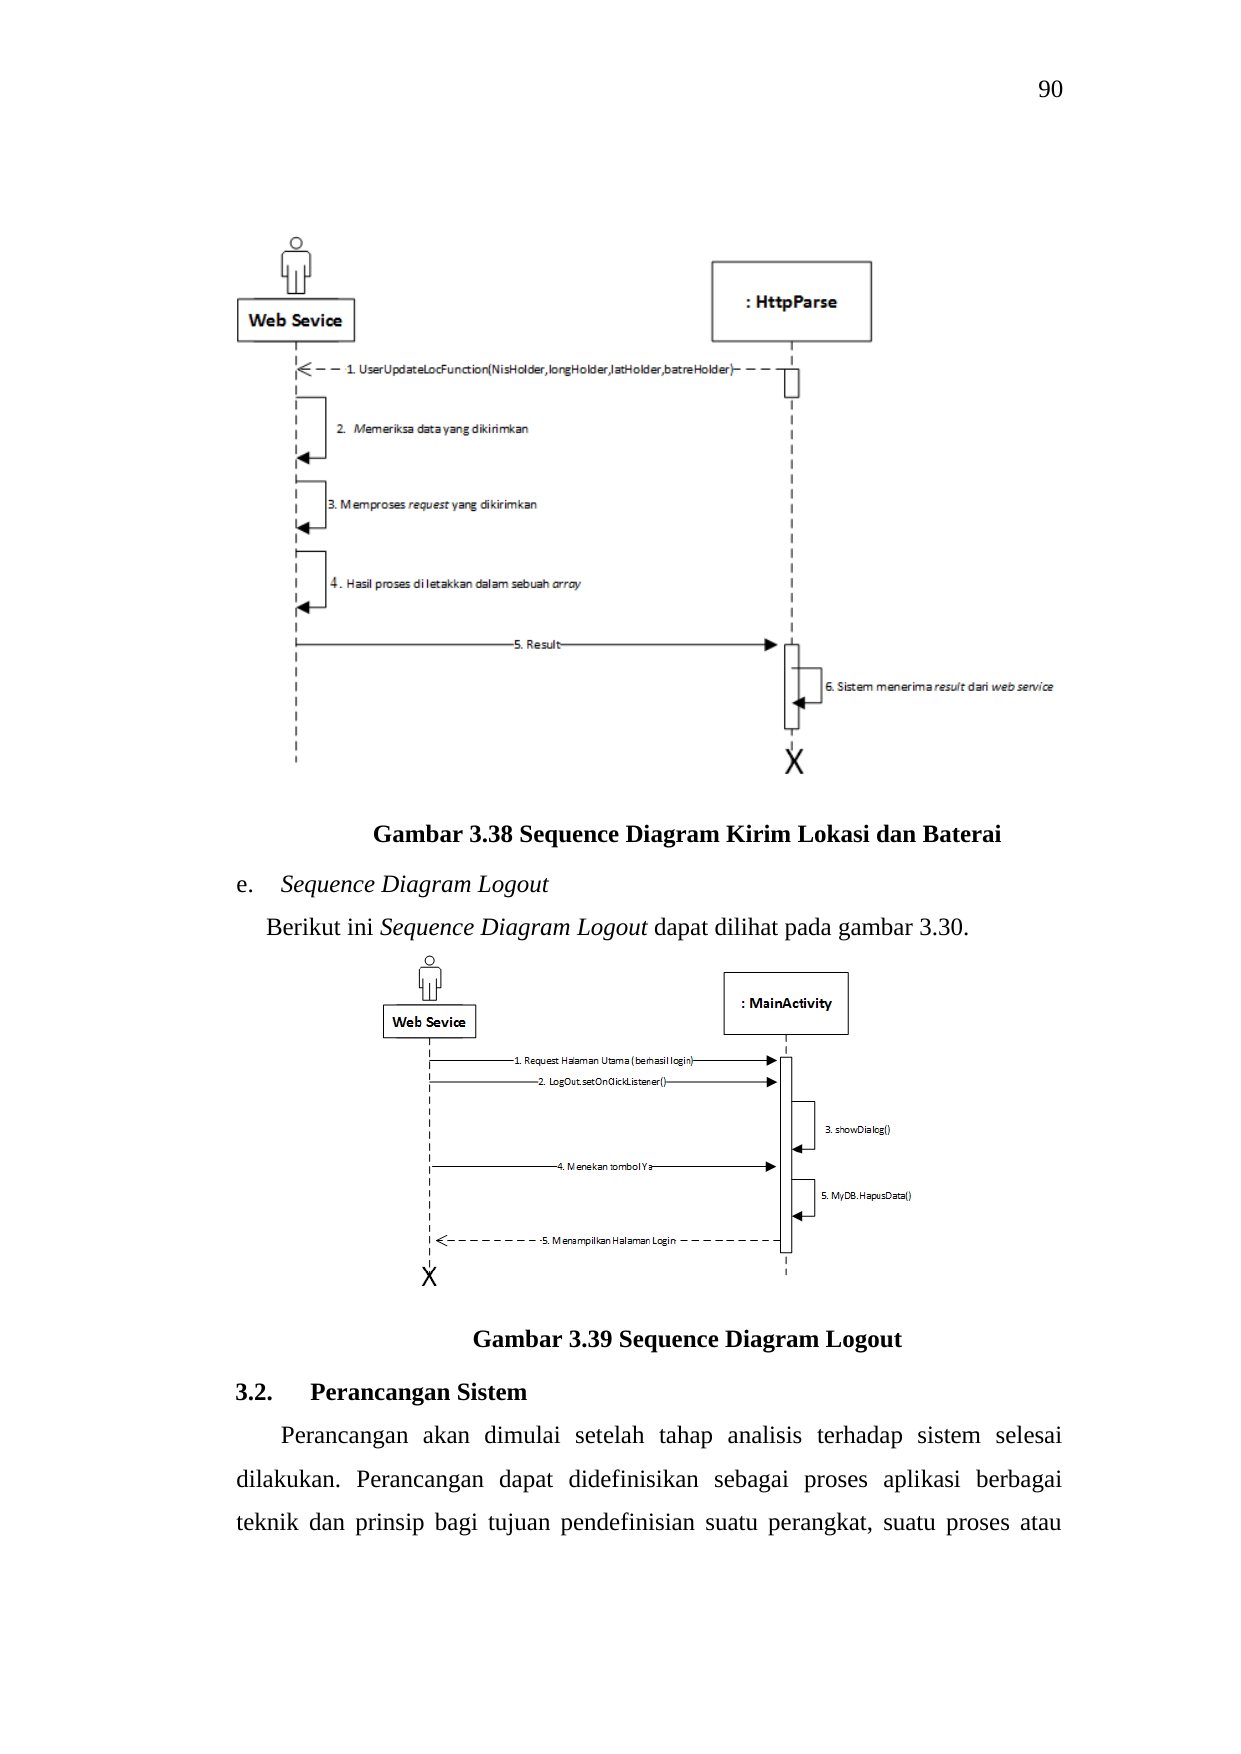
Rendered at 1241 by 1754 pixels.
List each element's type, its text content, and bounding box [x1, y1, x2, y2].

list Sequence Diagram Logout [236, 869, 1063, 898]
subtitle Perancangan Sistem [235, 1377, 1063, 1406]
picture [382, 955, 917, 1310]
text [236, 1421, 1063, 1536]
picture [236, 236, 1067, 805]
text Berikut ini Sequence Diagram Logout dapat dilihat pada gambar 3.30. [236, 912, 1063, 941]
